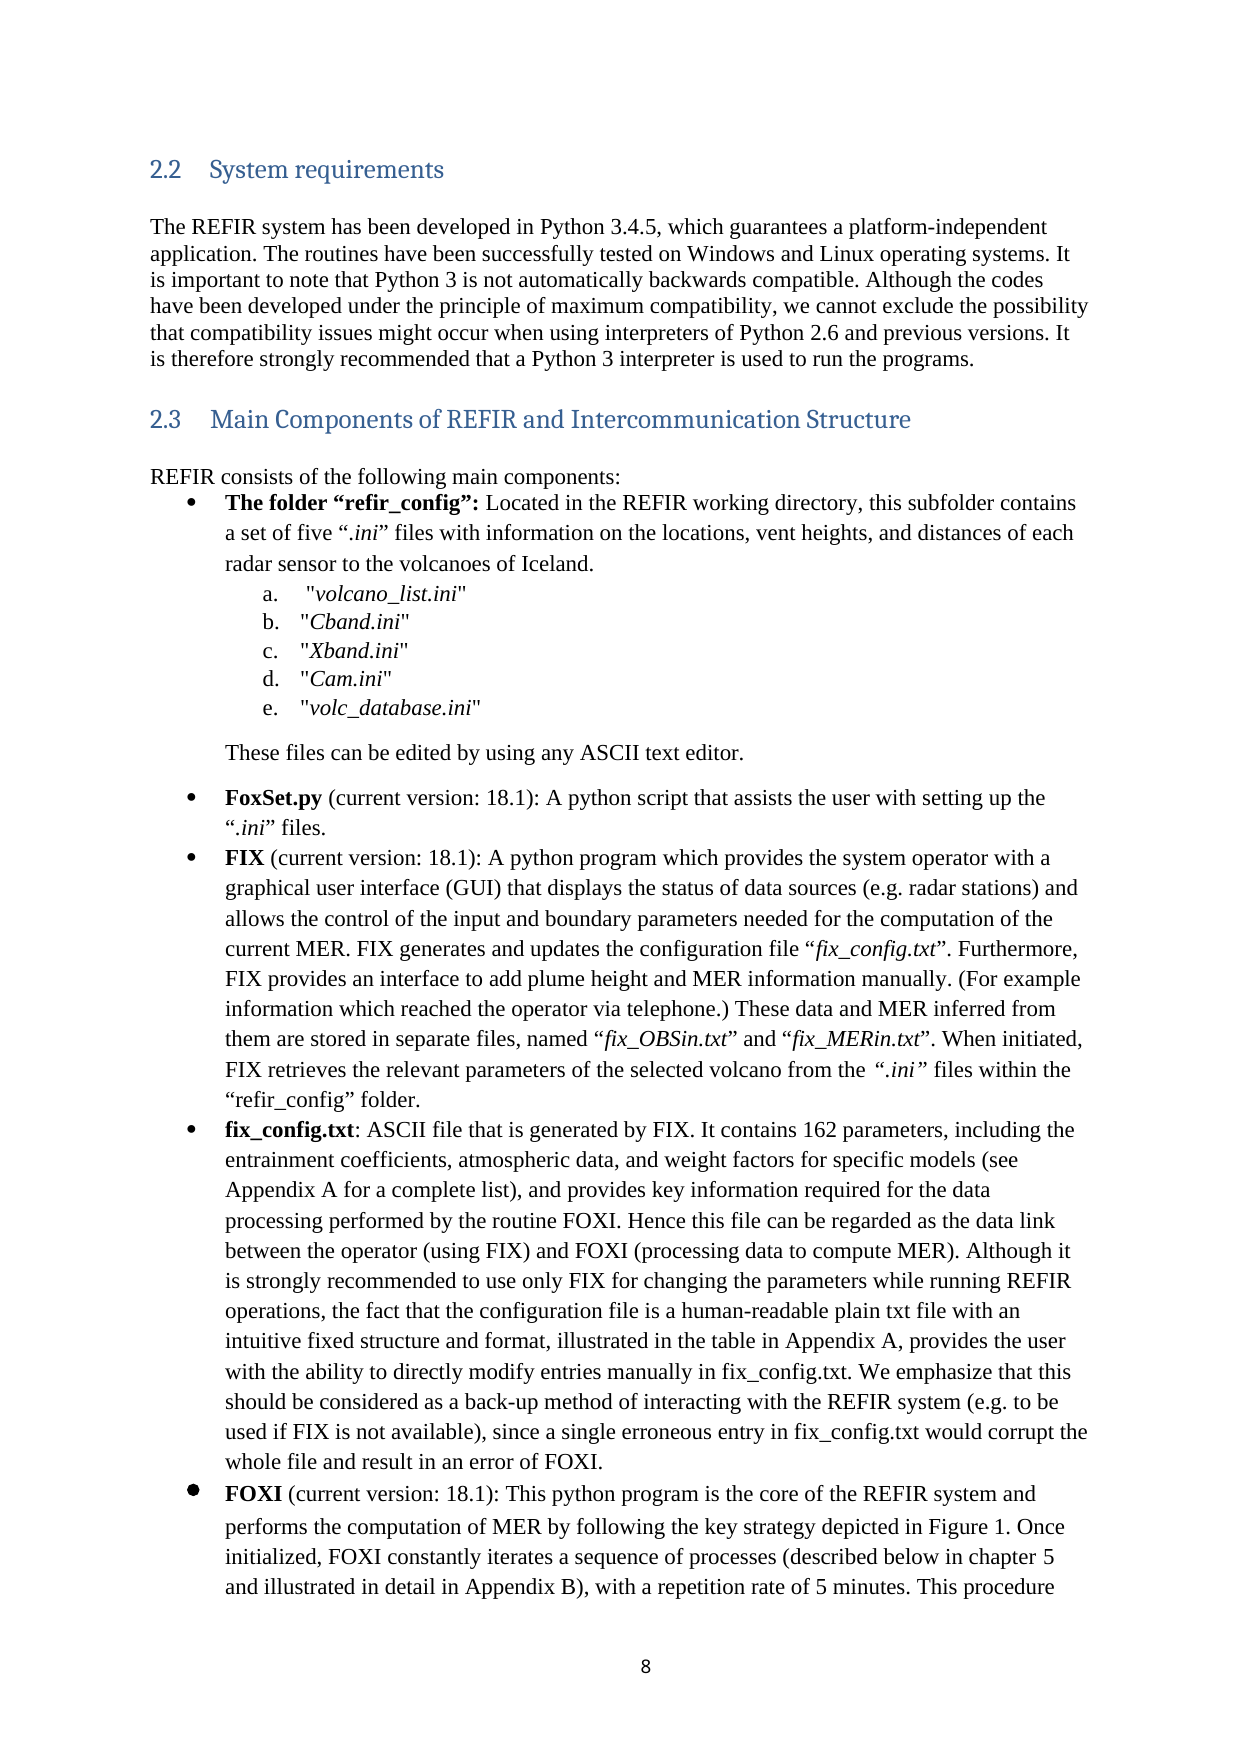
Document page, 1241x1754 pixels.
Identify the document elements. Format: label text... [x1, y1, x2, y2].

list "Xband.ini" [262, 637, 1090, 663]
list fix_config.txt: ASCII file that is generated by FIX. It contains 162 parameters, including the entrainment coefficients, atmospheric data, and weight factors for specific models (see Appendix A for a complete list), and provides key information required for the data processing performed by the routine FOXI. Hence this file can be regarded as the data link between the operator (using FIX) and FOXI (processing data to compute MER). Although it is strongly recommended to use only FIX for changing the parameters while running REFIR operations, the fact that the configuration file is a human-readable plain txt file with an intuitive fixed structure and format, illustrated in the table in Appendix A, provides the user with the ability to directly modify entries manually in fix_config.txt. We emphasize that this should be considered as a back-up method of interacting with the REFIR system (e.g. to be used if FIX is not available), since a single erroneous entry in fix_config.txt would corrupt the whole file and result in an error of FOXI. [187, 1116, 1090, 1475]
list FIX (current version: 18.1): A python program which provides the system operator with a graphical user interface (GUI) that displays the status of data sources (e.g. radar stations) and allows the control of the input and boundary parameters needed for the computation of the current MER. FIX generates and updates the configuration file “fix_config.txt”. Furthermore, FIX provides an interface to add plume height and MER information manually. (For example information which reached the operator via telephone.) These data and MER inferred from them are stored in separate files, named “fix_OBSin.txt” and “fix_MERin.txt”. When initiated, FIX retrieves the relevant parameters of the selected volcano from the “.ini” files within the “refir_config” folder. [187, 844, 1090, 1112]
list The folder “refir_config”: Located in the REFIR working directory, this subfolder contains a set of five “.ini” files with information on the locations, vent heights, and distances of each radar sensor to the volcanoes of Iceland. [187, 489, 1090, 576]
list "volcano_list.ini" [262, 580, 1090, 606]
subtitle Main Components of REFIR and Intercommunication Structure [150, 404, 1090, 435]
text The REFIR system has been developed in Python 3.4.5, which guarantees a platform-independent application. The routines have been successfully tested on Windows and Linux operating systems. It is important to note that Python 3 is not automatically backwards compatible. Although the codes have been developed under the principle of maximum compatibility, we cannot exclude the possibility that compatibility issues might occur when using interpreters of Python 2.6 and previous versions. It is therefore strongly recommended that a Python 3 interpreter is used to run the programs. [150, 213, 1090, 371]
subtitle System requirements [150, 154, 1090, 185]
list FoxSet.py (current version: 18.1): A python script that assists the user with setting up the “.ini” files. [187, 784, 1090, 840]
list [187, 1478, 1090, 1599]
text These files can be edited by using any ASCII text editor. [225, 739, 1090, 765]
text REFIR consists of the following main components: [150, 463, 1090, 489]
list "Cband.ini" [262, 608, 1090, 634]
list "volc_database.ini" [262, 693, 1090, 720]
list "Cam.ini" [262, 665, 1090, 691]
